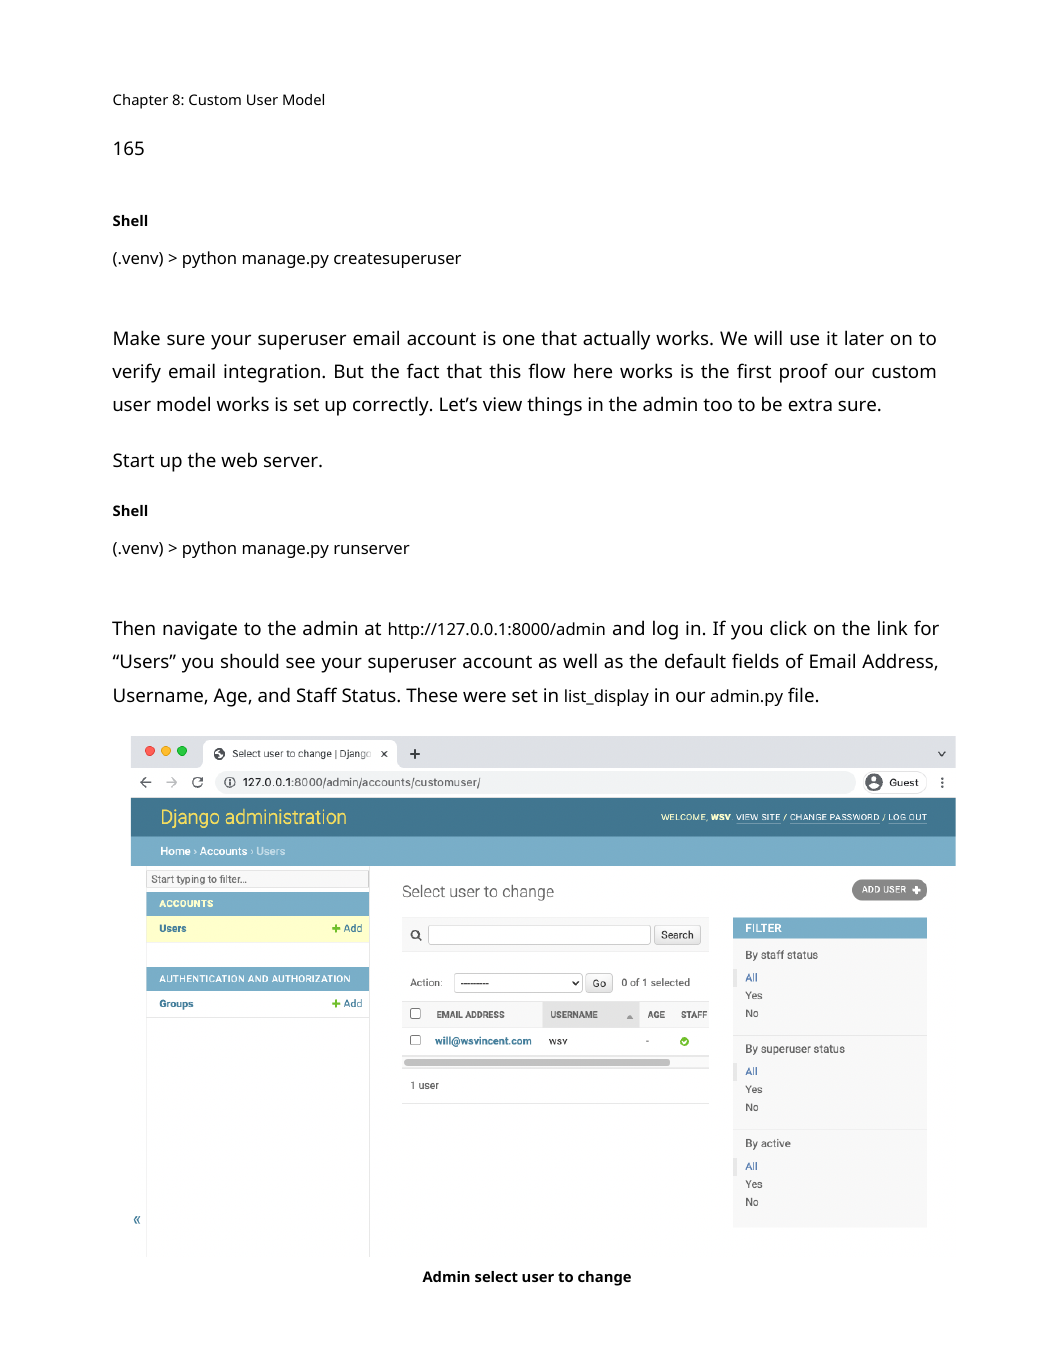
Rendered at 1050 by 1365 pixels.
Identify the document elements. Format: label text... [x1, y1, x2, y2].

picture [130, 736, 956, 1257]
text (.venv) > python manage.py runserver [112, 537, 942, 560]
text (.venv) > python manage.py createsuperuser [112, 247, 942, 269]
text Shell [112, 211, 942, 231]
text Chapter 8: Custom User Model 165 [112, 90, 942, 161]
text Shell [112, 501, 942, 521]
text Admin select user to change [112, 1267, 942, 1287]
text Then navigate to the admin at http://127.0.0.1:8000/admin and log in. If you click on the link for “Users” you should see your superuser account as well as the default fields of Email Address, Username, Age, and Staff Status. These were set in list_display in our admin.py file. [112, 616, 940, 707]
text Start up the web server. [112, 447, 942, 472]
text Make sure your superuser email account is one that actually works. We will use it later on to verify email integration. But the fact that this flow here works is the first proof our custom user model works is set up correctly. Let’s view things in the admin too to be extra sure. [112, 326, 938, 417]
